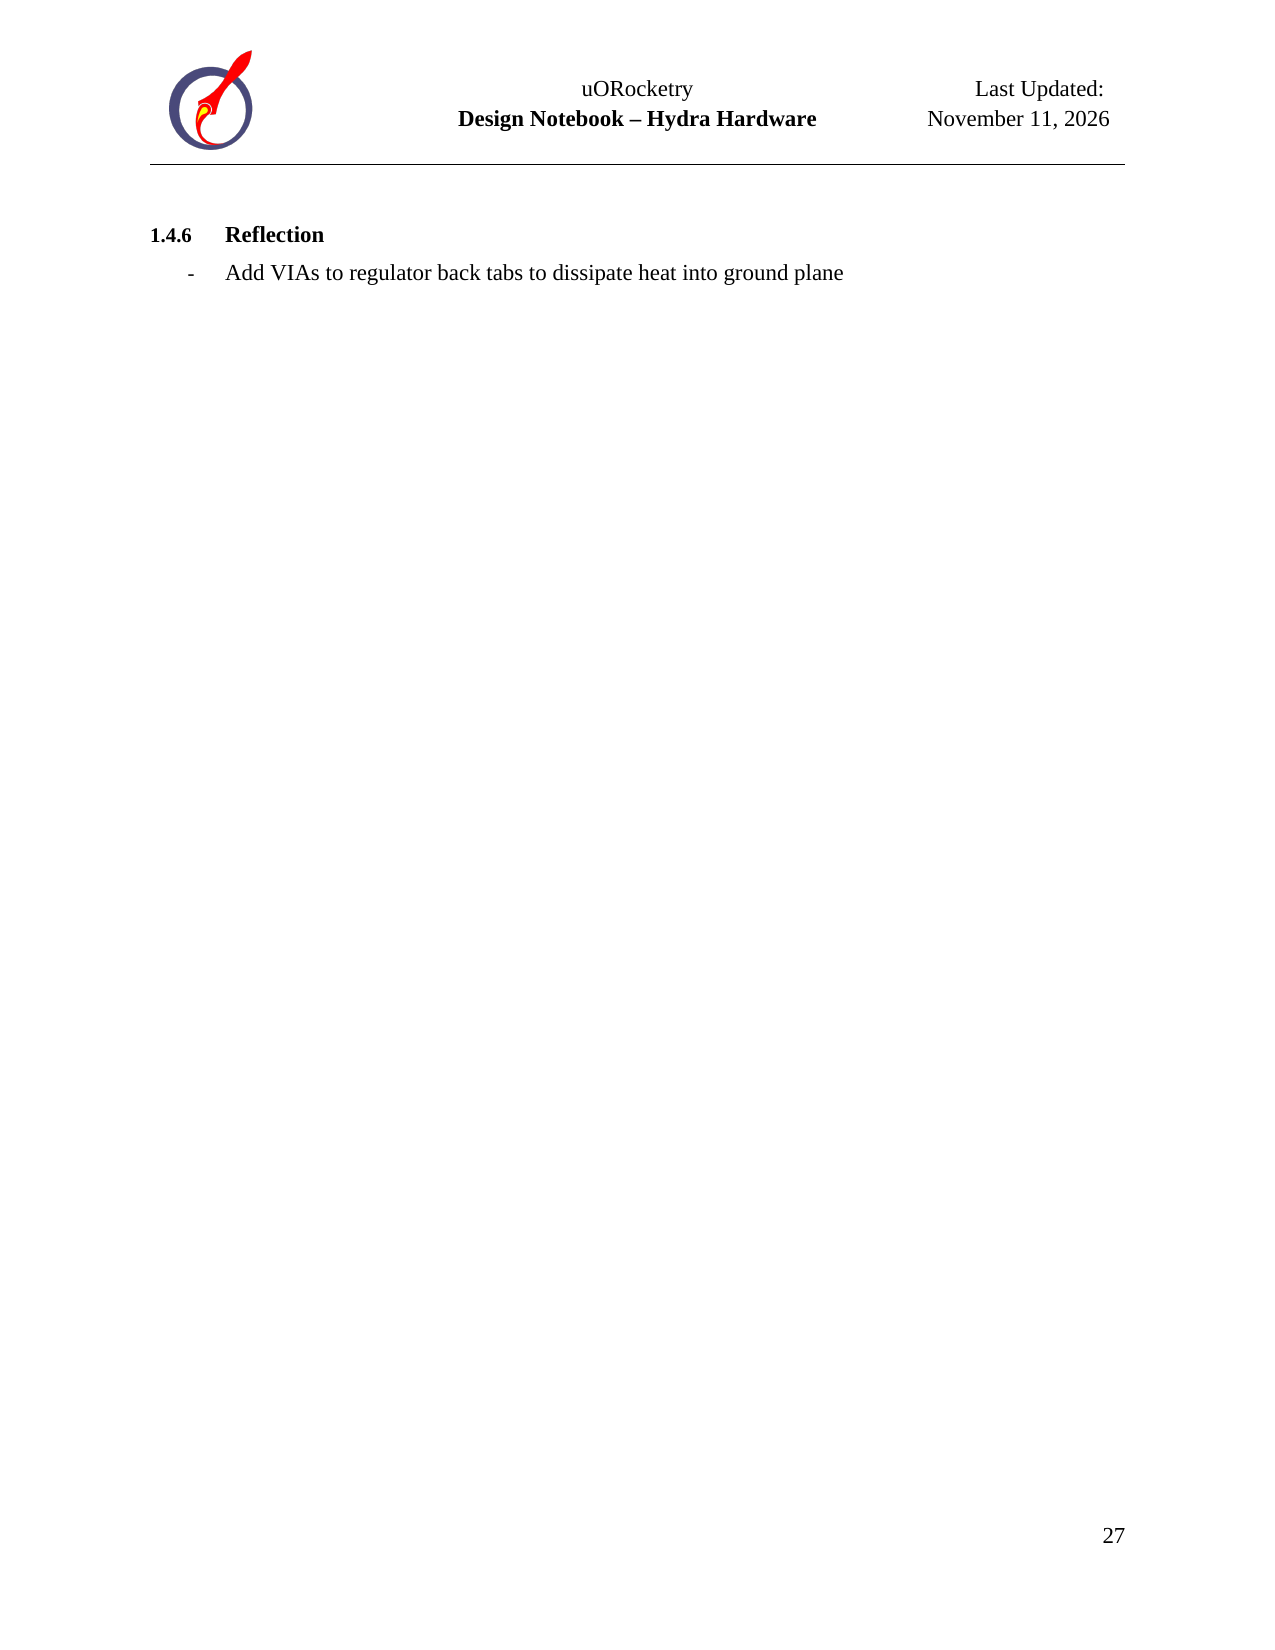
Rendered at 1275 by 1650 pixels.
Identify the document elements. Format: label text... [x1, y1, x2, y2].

subtitle Reflection [150, 221, 1125, 247]
list Add VIAs to regulator back tabs to dissipate heat into ground plane [187, 259, 1125, 286]
picture [165, 46, 258, 152]
